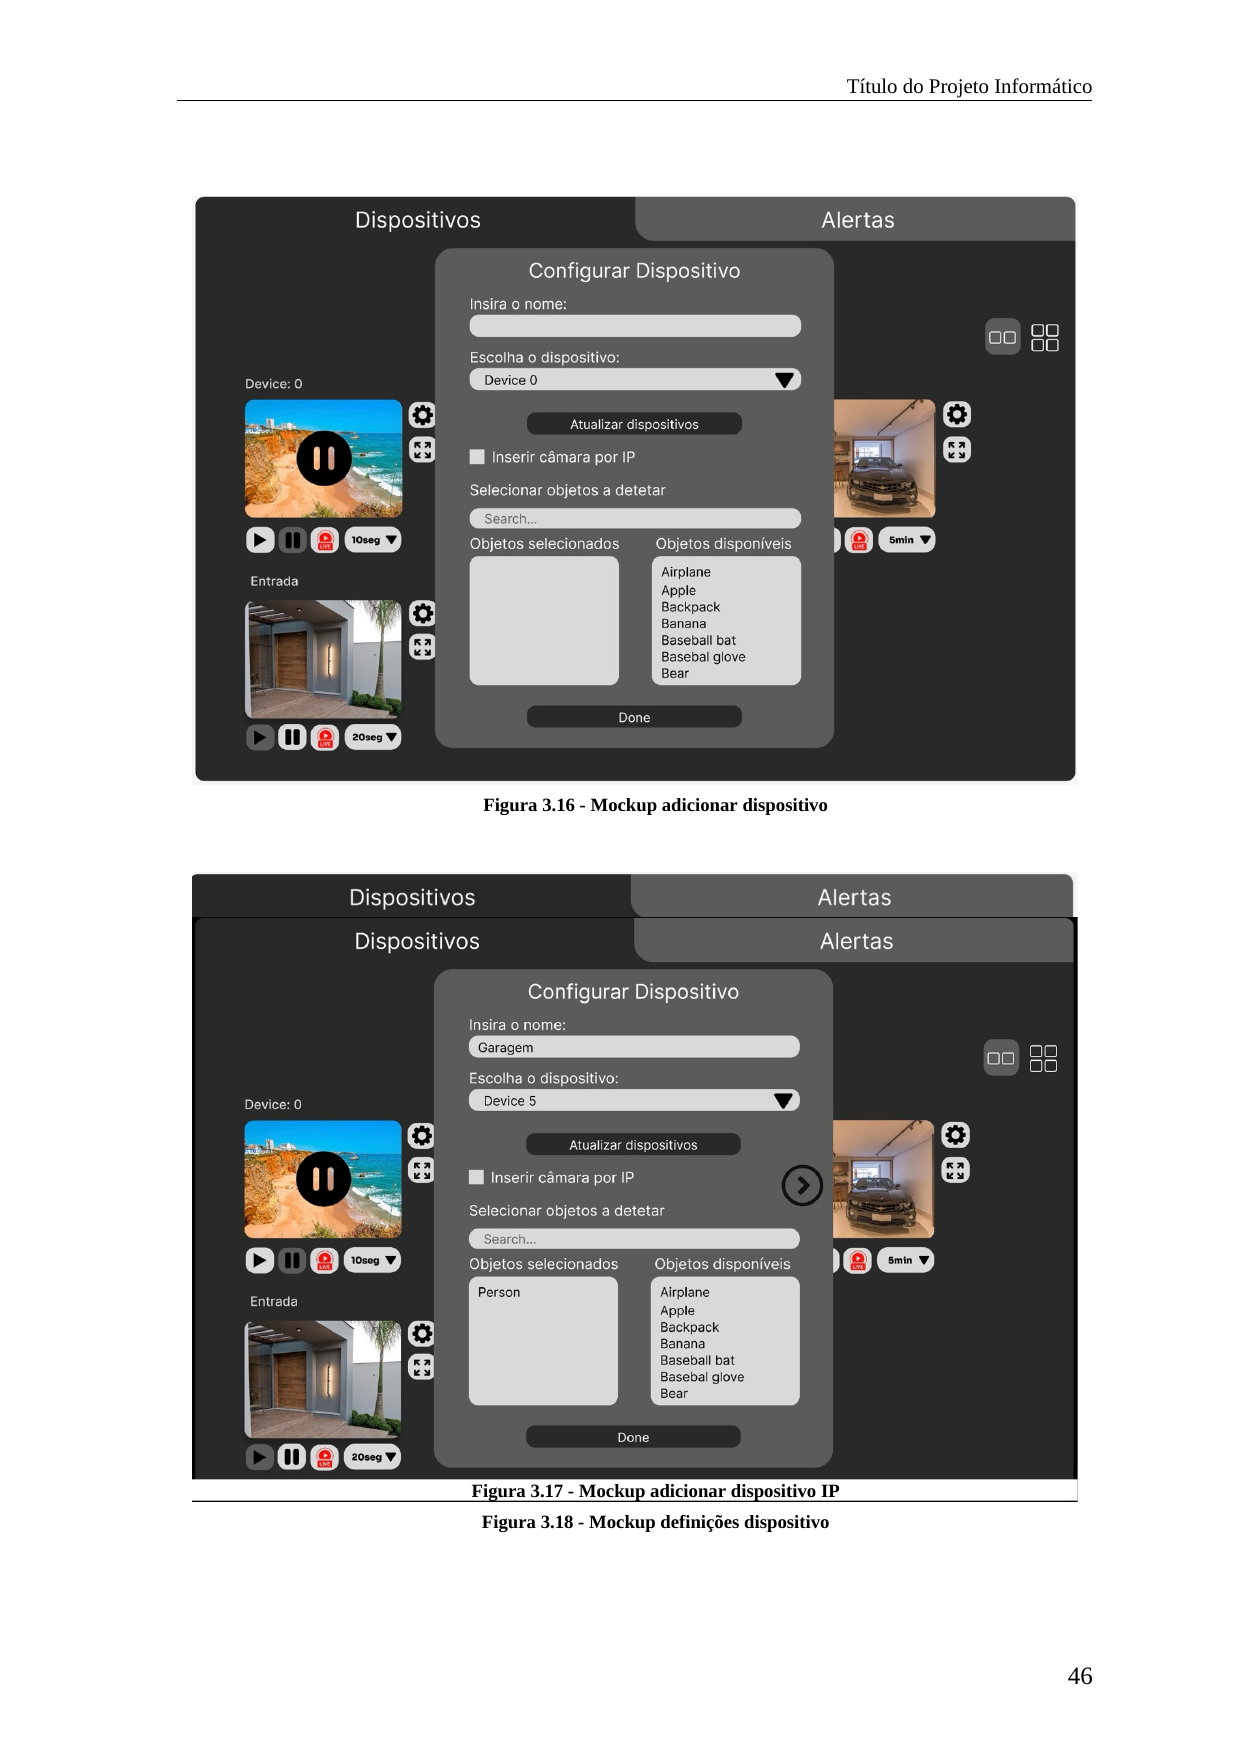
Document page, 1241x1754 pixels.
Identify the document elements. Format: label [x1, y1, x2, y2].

picture [192, 872, 1078, 1479]
picture [192, 196, 1078, 785]
